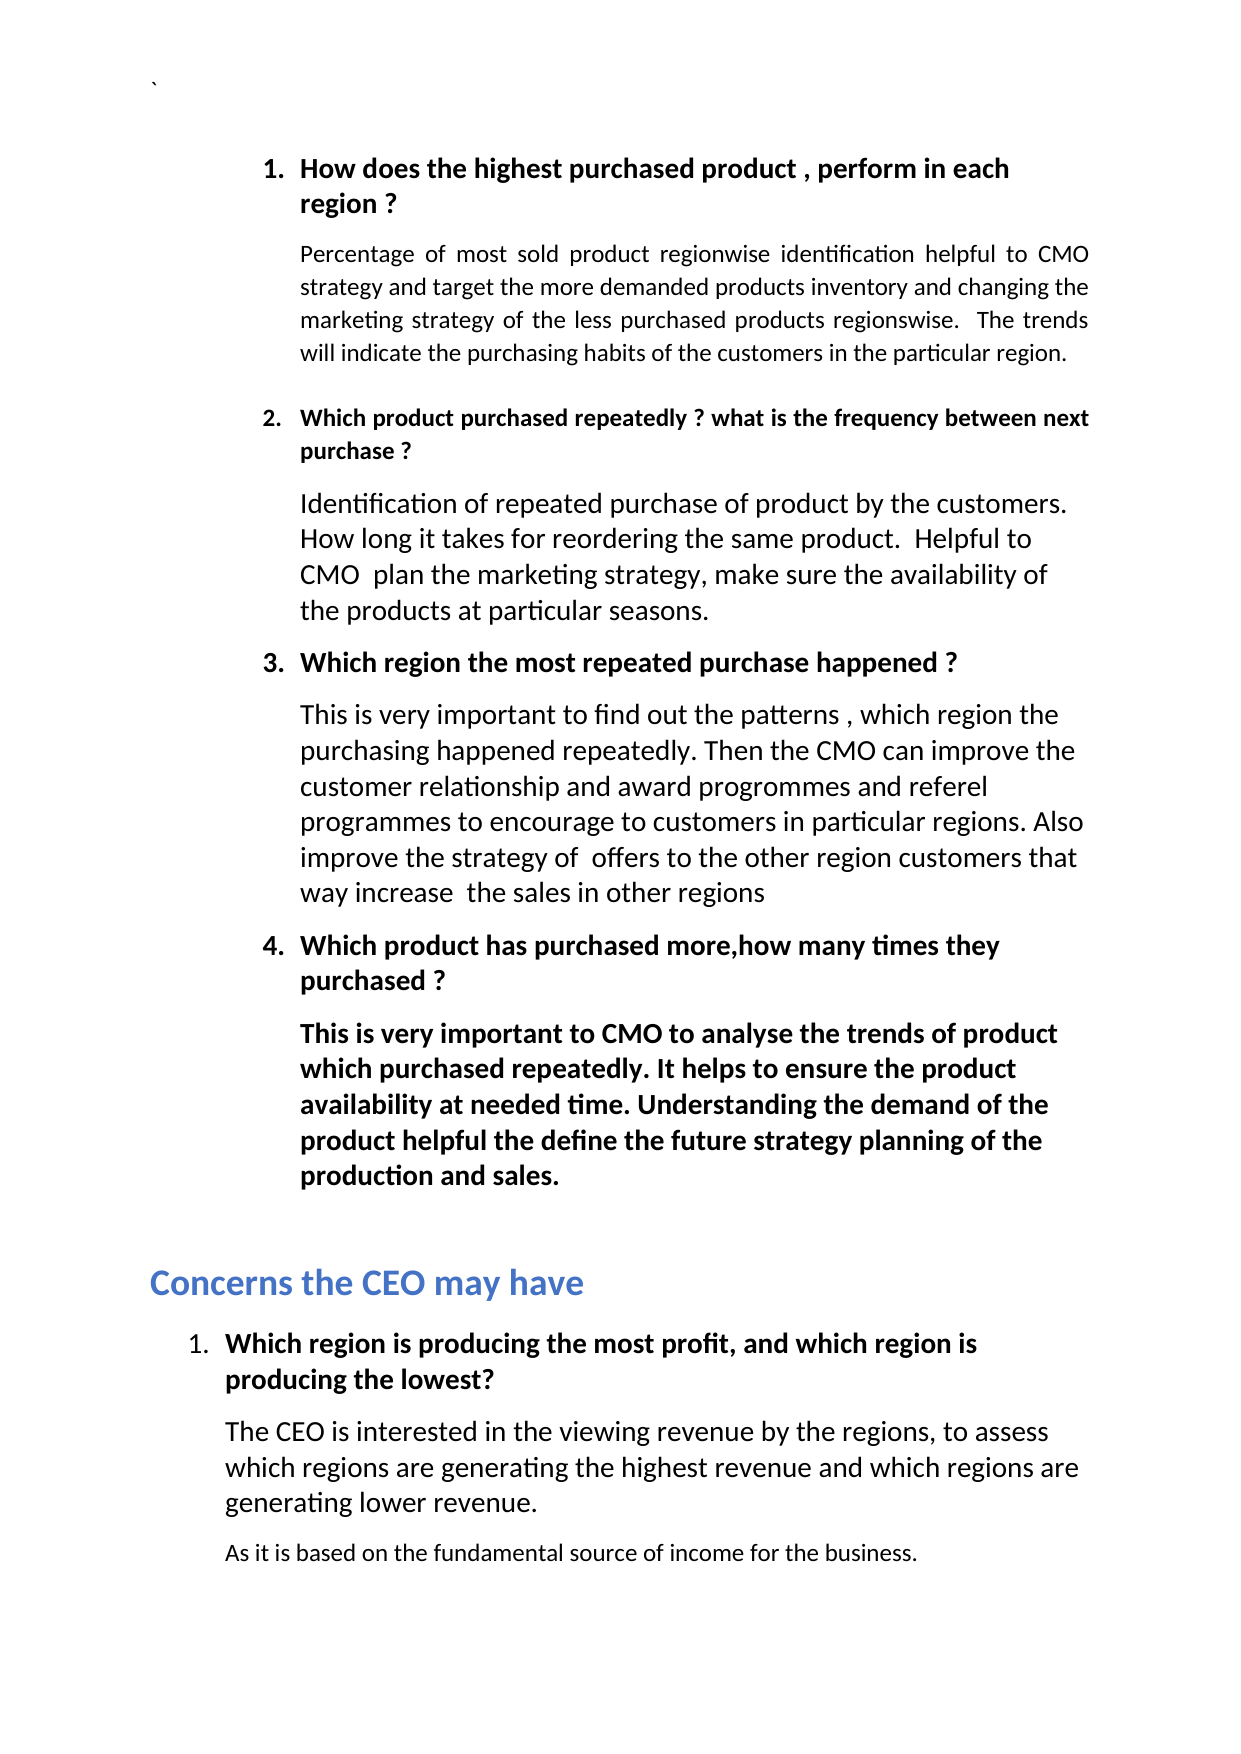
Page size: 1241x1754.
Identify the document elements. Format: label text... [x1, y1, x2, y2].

text The CEO is interested in the viewing revenue by the regions, to assess which regions are generating the highest revenue and which regions are generating lower revenue. [225, 1413, 1090, 1520]
list Percentage of most sold product regionwise identification helpful to CMO strategy and target the more demanded products inventory and changing the marketing strategy of the less purchased products regionswise. The trends will indicate the purchasing habits of the customers in the particular region. [300, 238, 1090, 367]
list Which product purchased repeatedly ? what is the frequency between next purchase ? [262, 402, 1090, 466]
subtitle Concerns the CEO may have [150, 1259, 1090, 1305]
text Identification of repeated purchase of product by the customers. How long it takes for reordering the same product. Helpful to CMO plan the marketing strategy, make sure the availability of the products at particular seasons. [300, 485, 1090, 627]
text This is very important to CMO to analyse the trends of product which purchased repeatedly. It helps to ensure the product availability at needed time. Understanding the demand of the product helpful the define the future strategy planning of the production and sales. [300, 1015, 1090, 1193]
list Which region the most repeated purchase happened ? [262, 644, 1090, 680]
list Which product has purchased more,how many times they purchased ? [262, 927, 1090, 998]
list Which region is producing the most profit, and which region is producing the lowest? [187, 1325, 1090, 1397]
list How does the highest purchased product , perform in each region ? [262, 150, 1090, 221]
text This is very important to find out the patterns , which region the purchasing happened repeatedly. Then the CMO can improve the customer relationship and award progrommes and referel programmes to encourage to customers in particular regions. Also improve the strategy of offers to the other region customers that way increase the sales in other regions [300, 696, 1090, 910]
text As it is based on the fundamental source of income for the business. [225, 1537, 1090, 1567]
